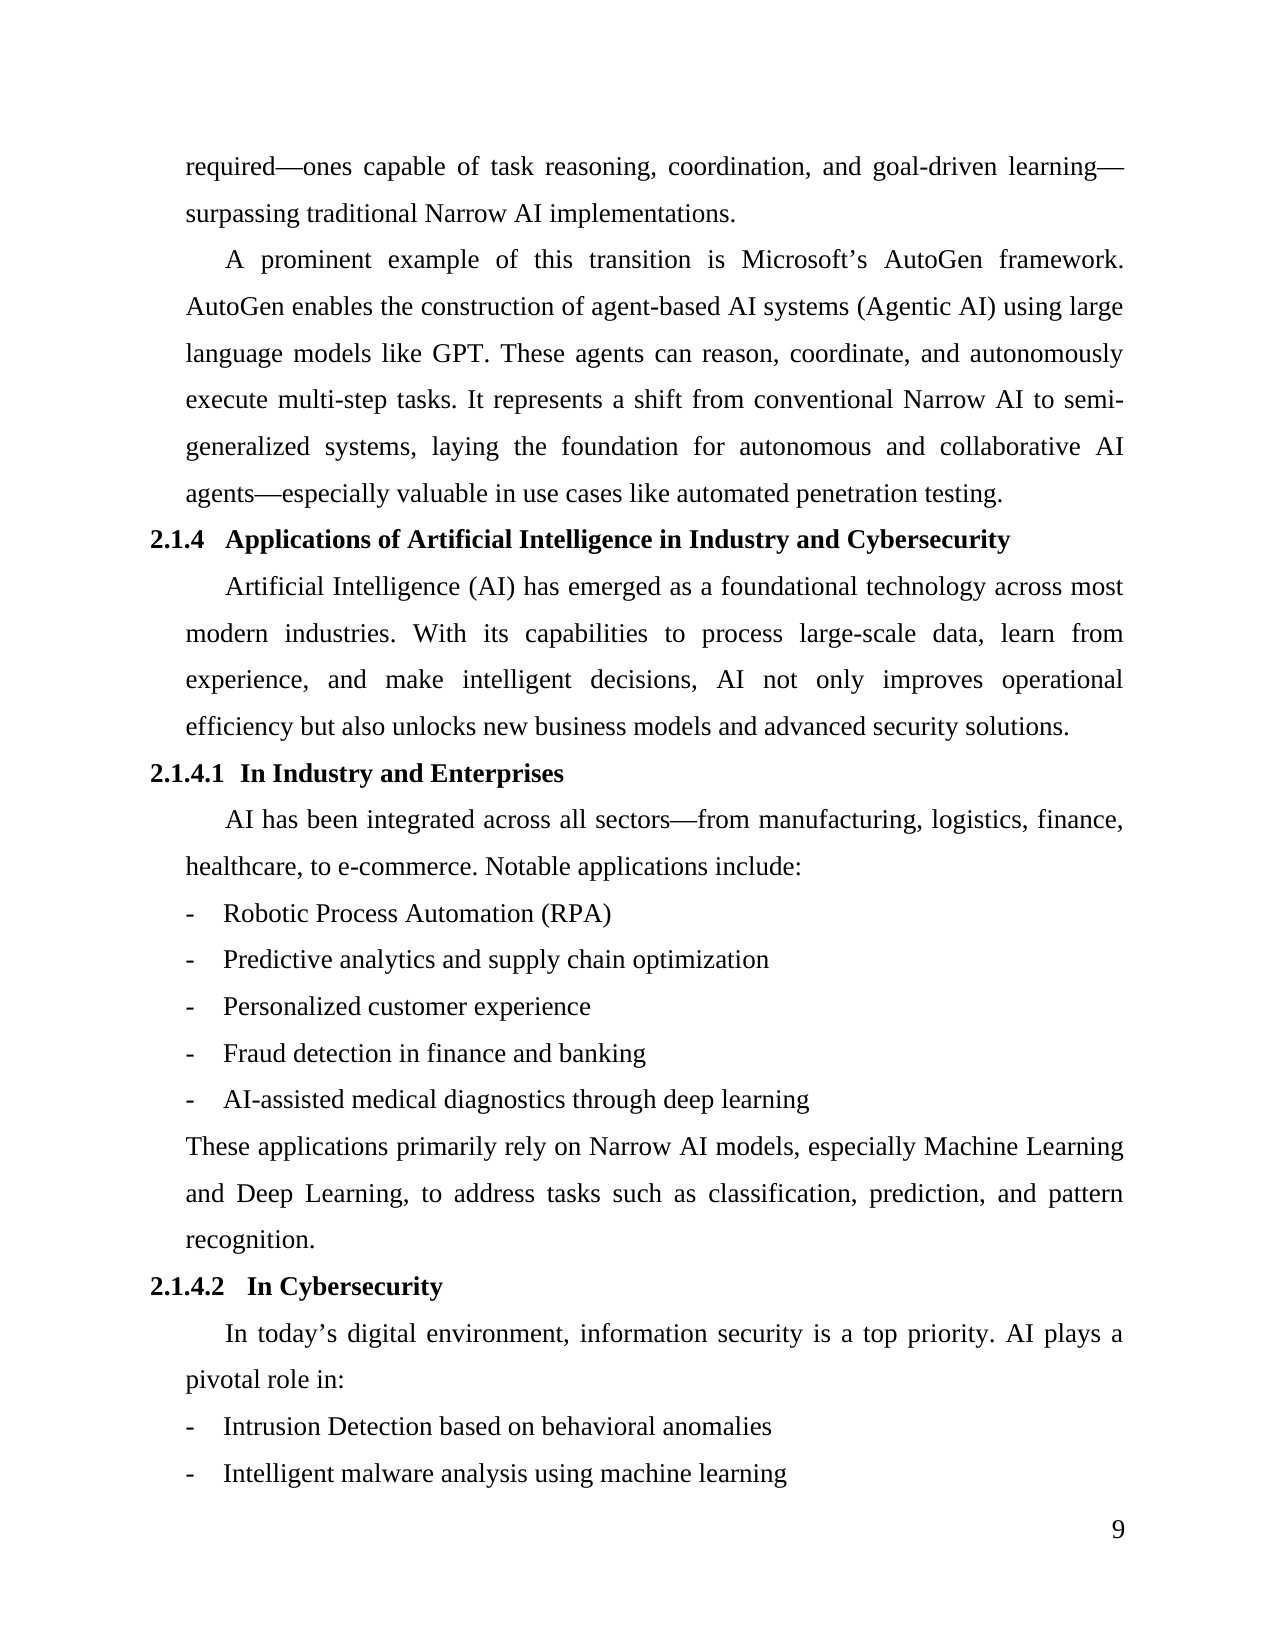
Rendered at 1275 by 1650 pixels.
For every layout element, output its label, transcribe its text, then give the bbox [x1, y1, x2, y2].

subtitle In Cybersecurity [150, 1270, 1125, 1301]
list Fraud detection in finance and banking [185, 1037, 1125, 1068]
list Robotic Process Automation (RPA) [185, 897, 1125, 928]
list Intelligent malware analysis using machine learning [185, 1457, 1125, 1488]
list Personalized customer experience [185, 990, 1125, 1021]
list Intrusion Detection based on behavioral anomalies [185, 1410, 1125, 1441]
list AI-assisted medical diagnostics through deep learning [185, 1083, 1125, 1114]
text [185, 150, 1125, 228]
list Predictive analytics and supply chain optimization [185, 943, 1125, 974]
text Artificial Intelligence (AI) has emerged as a foundational technology across most modern industries. With its capabilities to process large-scale data, learn from experience, and make intelligent decisions, AI not only improves operational efficiency but also unlocks new business models and advanced security solutions. [185, 570, 1125, 741]
text AI has been integrated across all sectors—from manufacturing, logistics, finance, healthcare, to e-commerce. Notable applications include: [185, 803, 1125, 881]
text These applications primarily rely on Narrow AI models, especially Machine Learning and Deep Learning, to address tasks such as classification, prediction, and pattern recognition. [185, 1130, 1125, 1254]
text In today’s digital environment, information security is a top priority. AI plays a pivotal role in: [185, 1317, 1125, 1394]
subtitle In Industry and Enterprises [150, 757, 1125, 788]
text A prominent example of this transition is Microsoft’s AutoGen framework. AutoGen enables the construction of agent-based AI systems (Agentic AI) using large language models like GPT. These agents can reason, coordinate, and autonomously execute multi-step tasks. It represents a shift from conventional Narrow AI to semi-generalized systems, laying the foundation for autonomous and collaborative AI agents—especially valuable in use cases like automated penetration testing. [185, 243, 1125, 508]
subtitle Applications of Artificial Intelligence in Industry and Cybersecurity [150, 523, 1125, 554]
